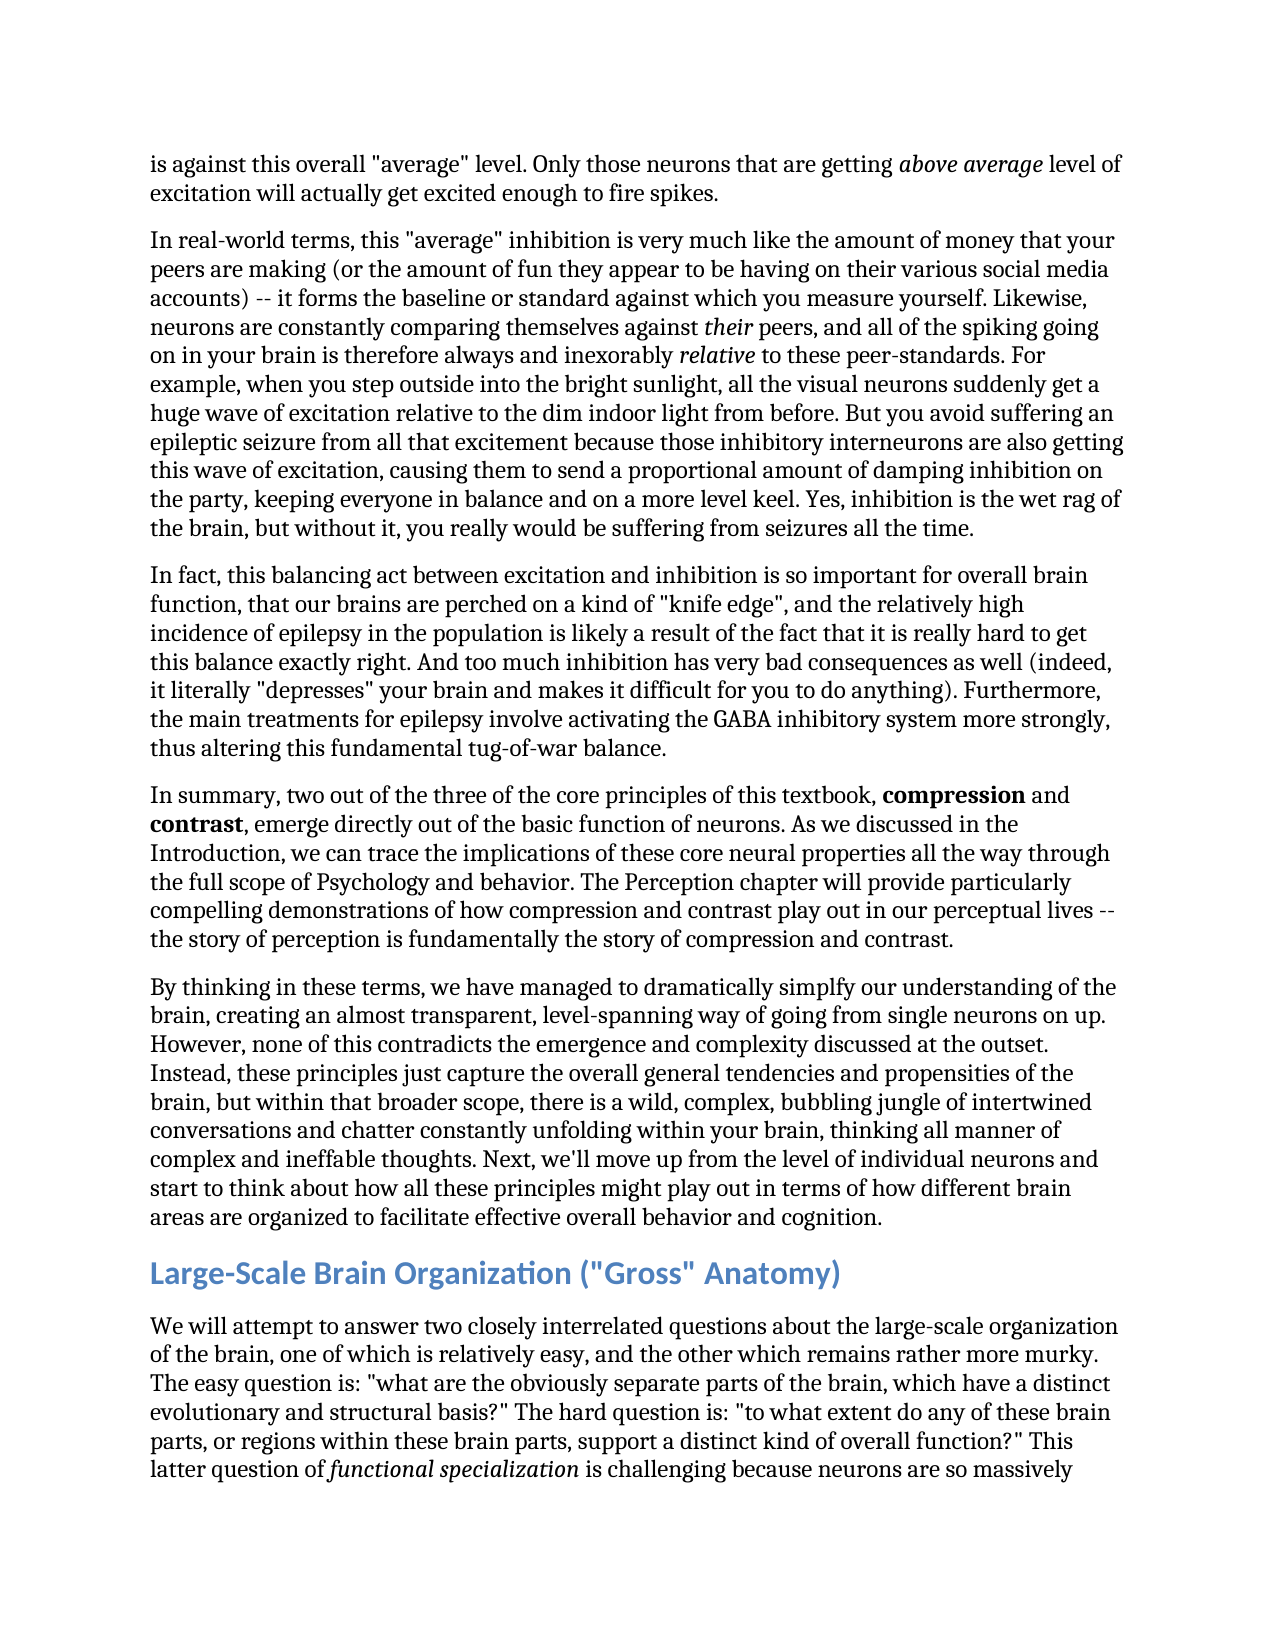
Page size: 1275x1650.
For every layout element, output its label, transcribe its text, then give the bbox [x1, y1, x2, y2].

text In fact, this balancing act between excitation and inhibition is so important for overall brain function, that our brains are perched on a kind of "knife edge", and the relatively high incidence of epilepsy in the population is likely a result of the fact that it is really hard to get this balance exactly right. And too much inhibition has very bad consequences as well (indeed, it literally "depresses" your brain and makes it difficult for you to do anything). Furthermore, the main treatments for epilepsy involve activating the GABA inhibitory system more strongly, thus altering this fundamental tug-of-war balance. [150, 561, 1125, 762]
text By thinking in these terms, we have managed to dramatically simplfy our understanding of the brain, creating an almost transparent, level-spanning way of going from single neurons on up. However, none of this contradicts the emergence and complexity discussed at the outset. Instead, these principles just capture the overall general tendencies and propensities of the brain, but within that broader scope, there is a wild, complex, bubbling jungle of intertwined conversations and chatter constantly unfolding within your brain, thinking all manner of complex and ineffable thoughts. Next, we'll move up from the level of individual neurons and start to think about how all these principles might play out in terms of how different brain areas are organized to facilitate effective overall behavior and cognition. [150, 972, 1125, 1231]
text In real-world terms, this "average" inhibition is very much like the amount of money that your peers are making (or the amount of fun they appear to be having on their various social media accounts) -- it forms the baseline or standard against which you measure yourself. Likewise, neurons are constantly comparing themselves against their peers, and all of the spiking going on in your brain is therefore always and inexorably relative to these peer-standards. For example, when you step outside into the bright sunlight, all the visual neurons suddenly get a huge wave of excitation relative to the dim indoor light from before. But you avoid suffering an epileptic seizure from all that excitement because those inhibitory interneurons are also getting this wave of excitation, causing them to send a proportional amount of damping inhibition on the party, keeping everyone in balance and on a more level keel. Yes, inhibition is the wet rag of the brain, but without it, you really would be suffering from seizures all the time. [150, 226, 1125, 542]
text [150, 150, 1125, 207]
subtitle Large-Scale Brain Organization ("Gross" Anatomy) [150, 1252, 1125, 1293]
text In summary, two out of the three of the core principles of this textbook, compression and contrast, emerge directly out of the basic function of neurons. As we discussed in the Introduction, we can trace the implications of these core neural properties all the way through the full scope of Psychology and behavior. The Perception chapter will provide particularly compelling demonstrations of how compression and contrast play out in our perceptual lives -- the story of perception is fundamentally the story of compression and contrast. [150, 781, 1125, 954]
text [150, 1312, 1125, 1484]
